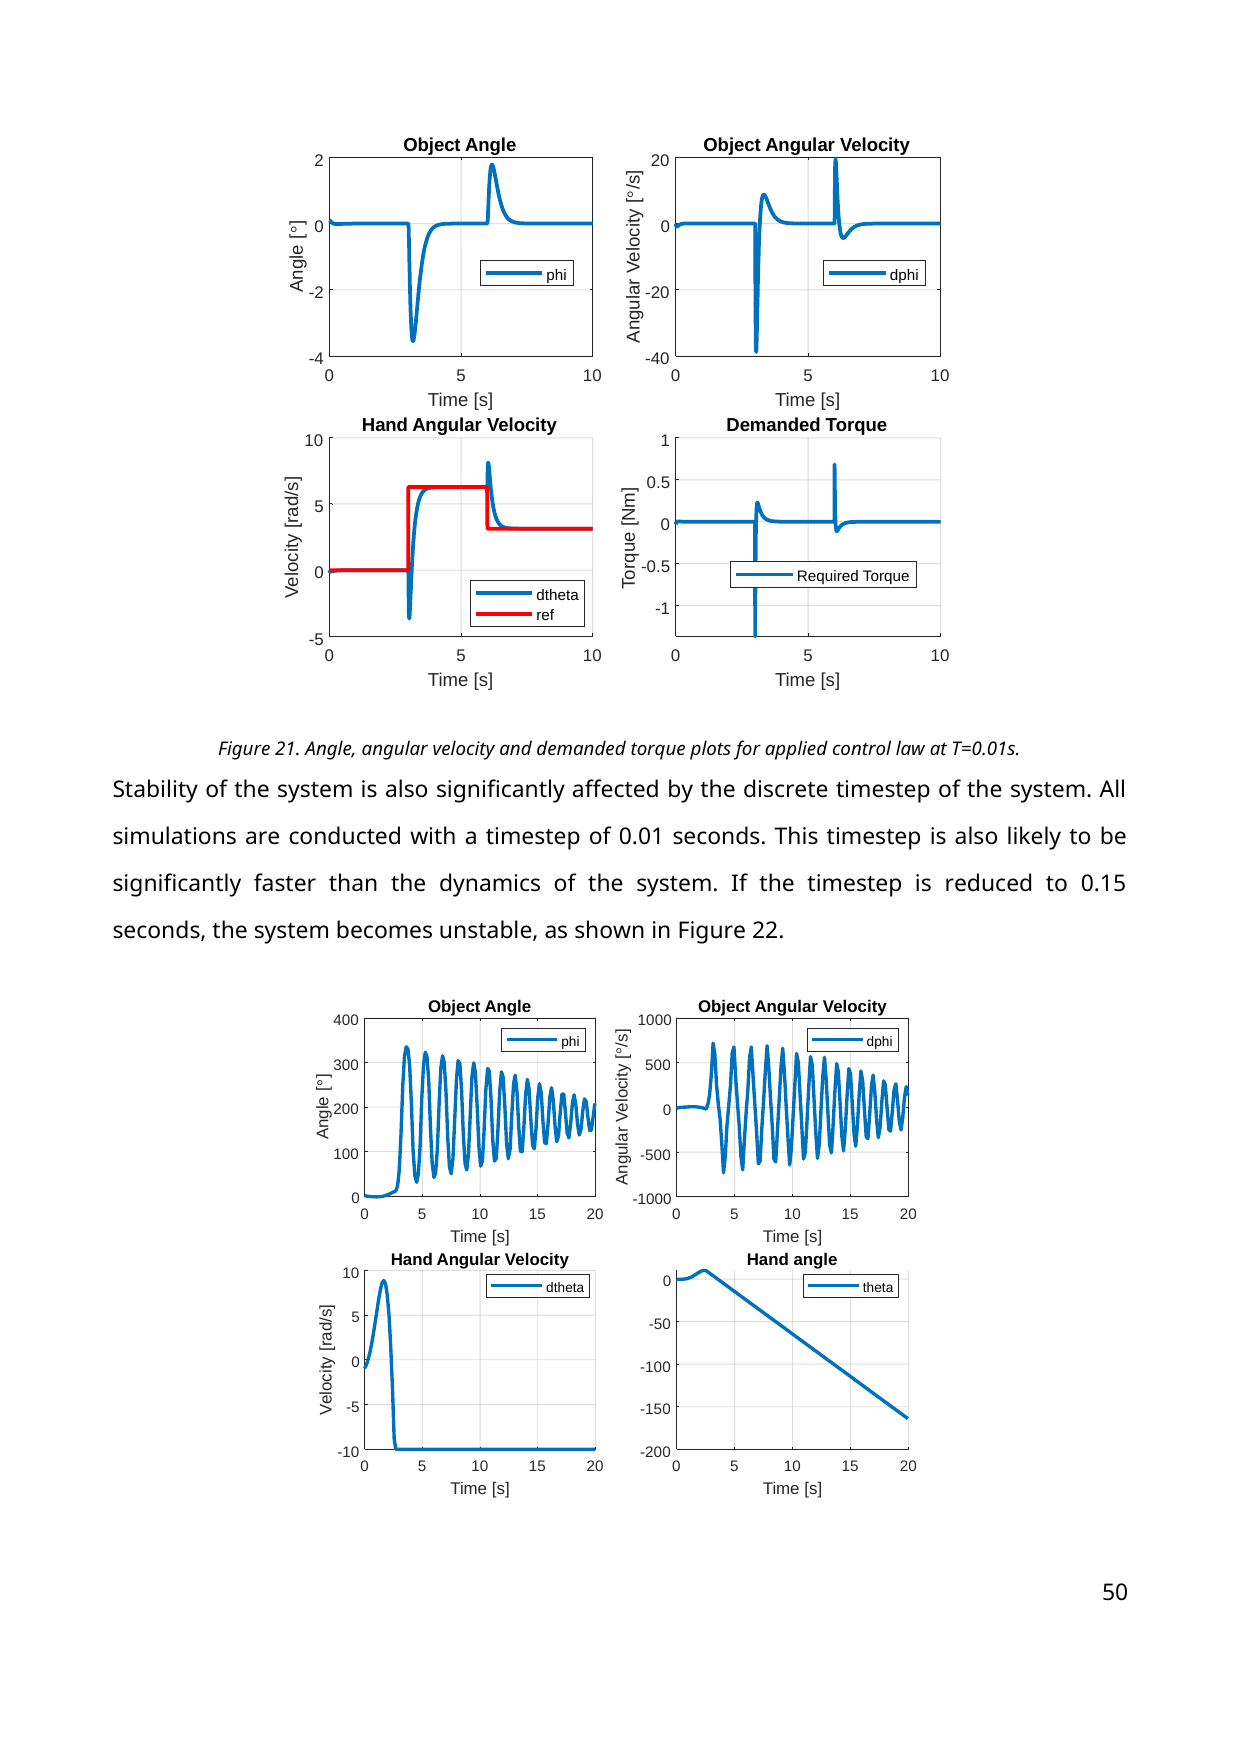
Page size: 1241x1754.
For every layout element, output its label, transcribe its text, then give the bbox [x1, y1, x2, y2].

text Stability of the system is also significantly affected by the discrete timestep of the system. All simulations are conducted with a timestep of 0.01 seconds. This timestep is also likely to be significantly faster than the dynamics of the system. If the timestep is reduced to 0.15 seconds, the system becomes unstable, as shown in Figure 22. [112, 773, 1128, 945]
